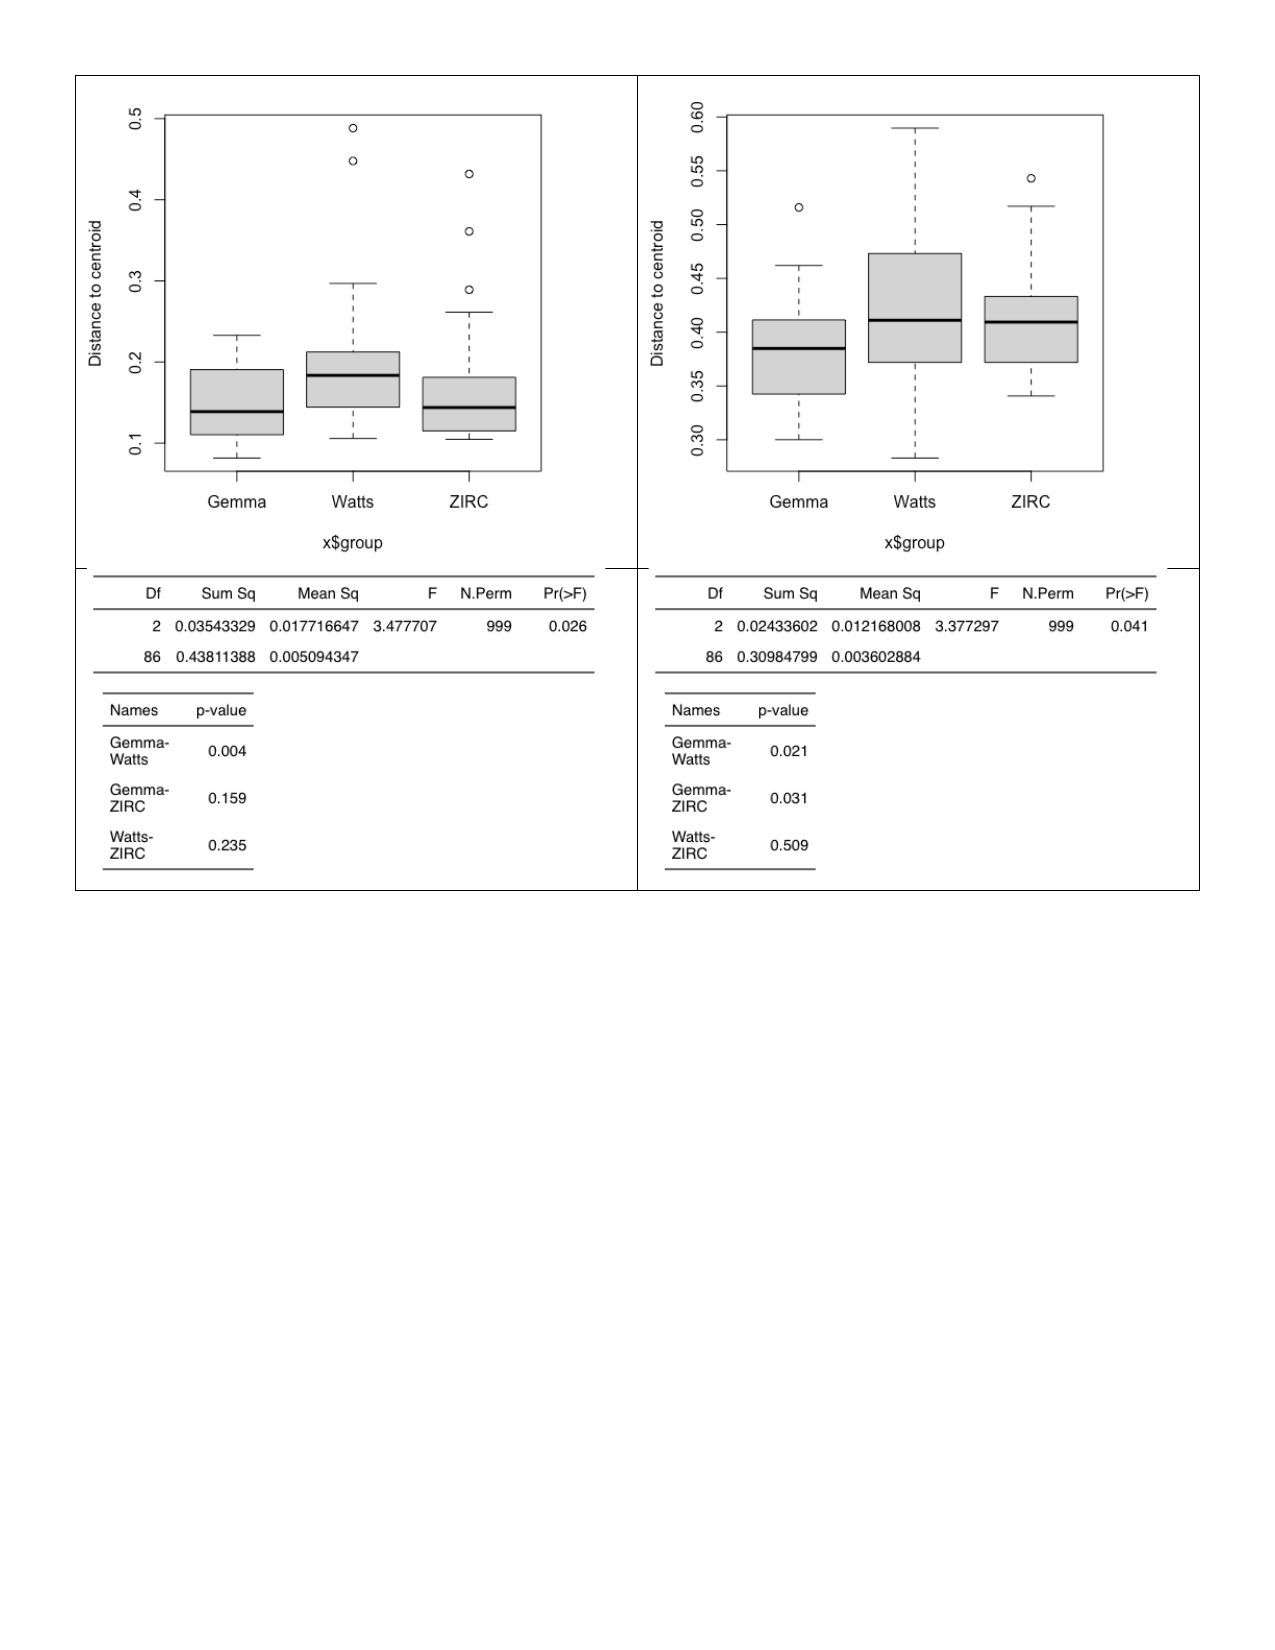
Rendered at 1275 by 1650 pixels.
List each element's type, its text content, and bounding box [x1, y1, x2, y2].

picture [648, 685, 845, 886]
picture [86, 76, 577, 564]
table_header Bray-Curtis [76, 76, 637, 568]
picture [648, 76, 1139, 564]
table_header Canberra [638, 76, 1199, 568]
picture [86, 685, 283, 886]
table_cell [638, 569, 1199, 890]
picture [648, 568, 1168, 682]
table_cell [76, 569, 637, 890]
picture [86, 568, 606, 682]
